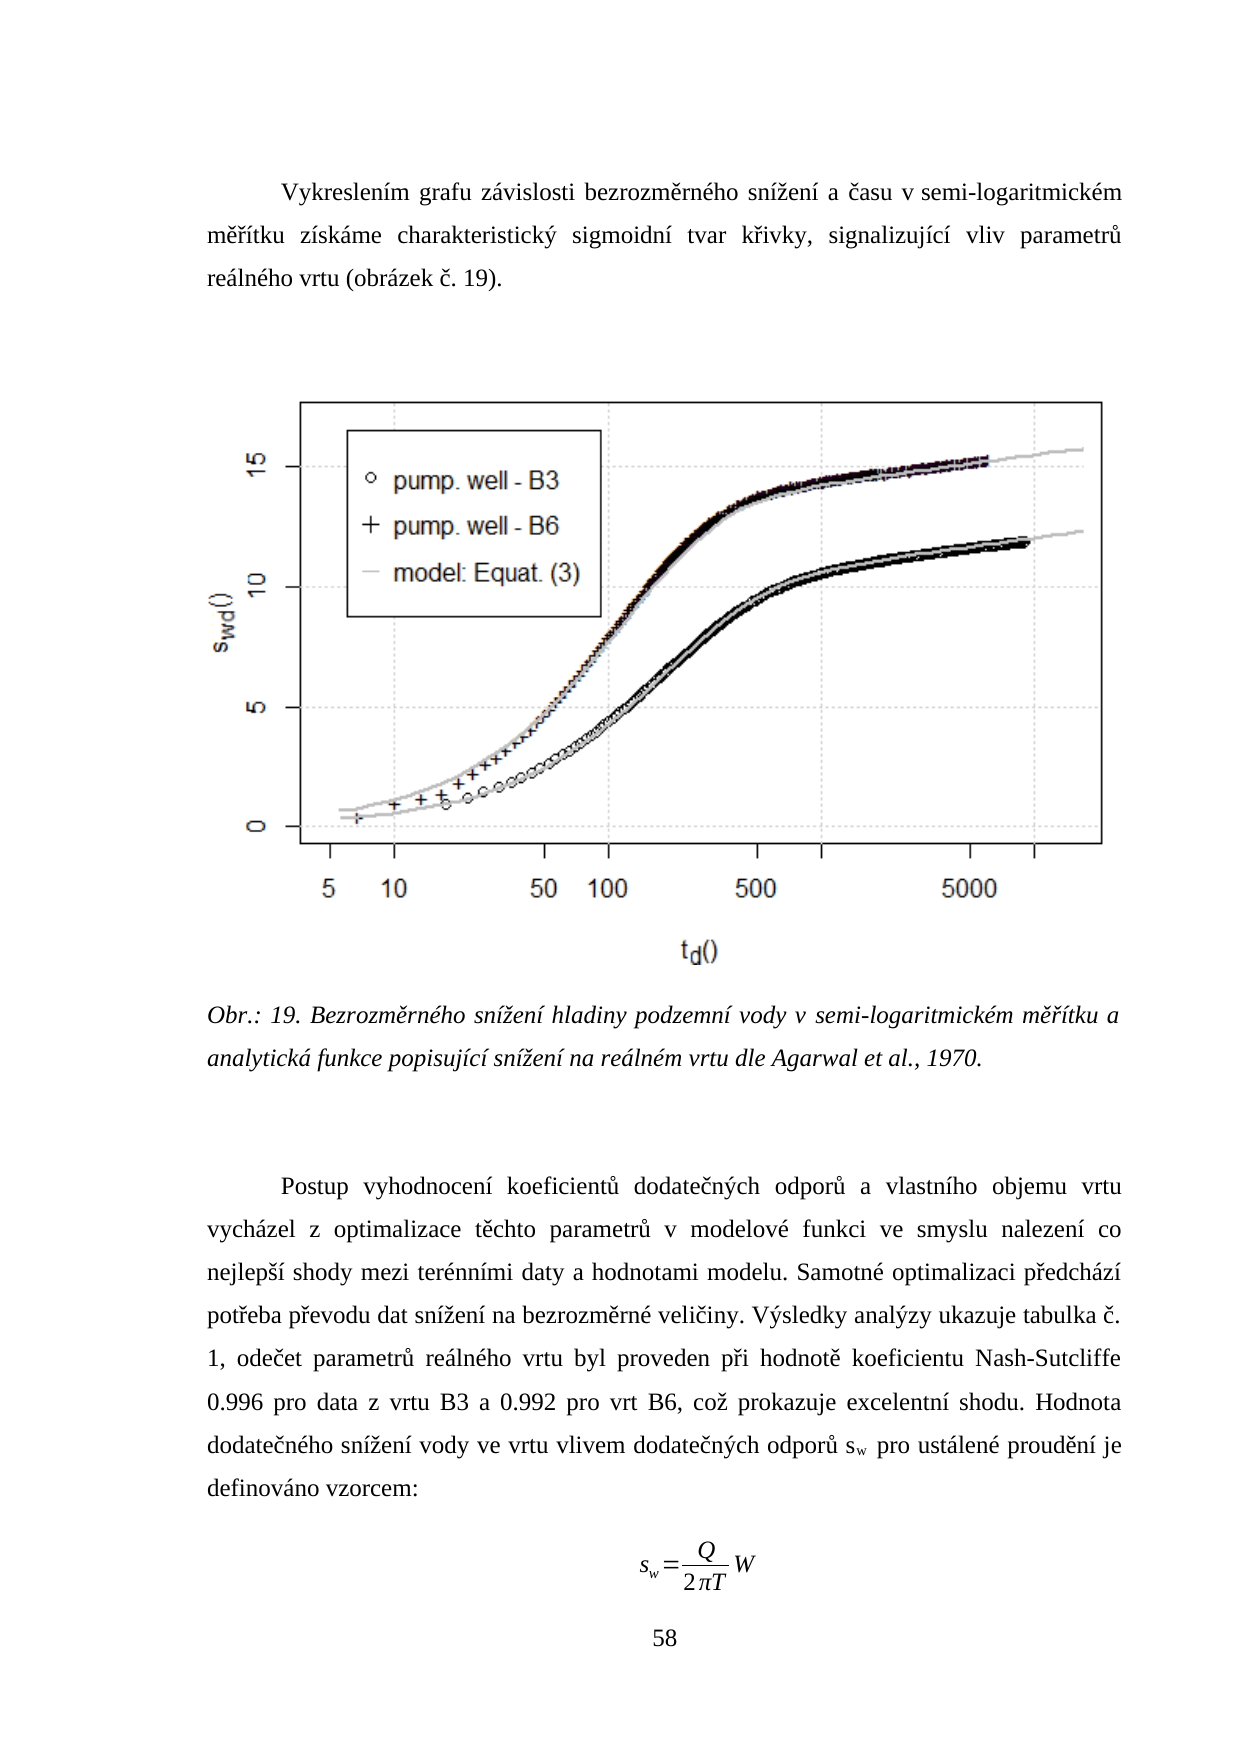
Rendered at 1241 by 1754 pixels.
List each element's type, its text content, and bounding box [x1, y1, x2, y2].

text Postup vyhodnocení koeficientů dodatečných odporů a vlastního objemu vrtu vycházel z optimalizace těchto parametrů v modelové funkci ve smyslu nalezení co nejlepší shody mezi terénními daty a hodnotami modelu. Samotné optimalizaci předchází potřeba převodu dat snížení na bezrozměrné veličiny. Výsledky analýzy ukazuje tabulka č. 1, odečet parametrů reálného vrtu byl proveden při hodnotě koeficientu Nash-Sutcliffe 0.996 pro data z vrtu B3 a 0.992 pro vrt B6, což prokazuje excelentní shodu. Hodnota dodatečného snížení vody ve vrtu vlivem dodatečných odporů sw pro ustálené proudění je definováno vzorcem: [207, 1171, 1122, 1502]
picture [206, 391, 1109, 965]
text Vykreslením grafu závislosti bezrozměrného snížení a času v semi-logaritmickém měřítku získáme charakteristický sigmoidní tvar křivky, signalizující vliv parametrů reálného vrtu (obrázek č. 19). [207, 177, 1122, 292]
text Obr.: 19. Bezrozměrného snížení hladiny podzemní vody v semi-logaritmickém měřítku a analytická funkce popisující snížení na reálném vrtu dle Agarwal et al., 1970. [207, 1000, 1122, 1072]
